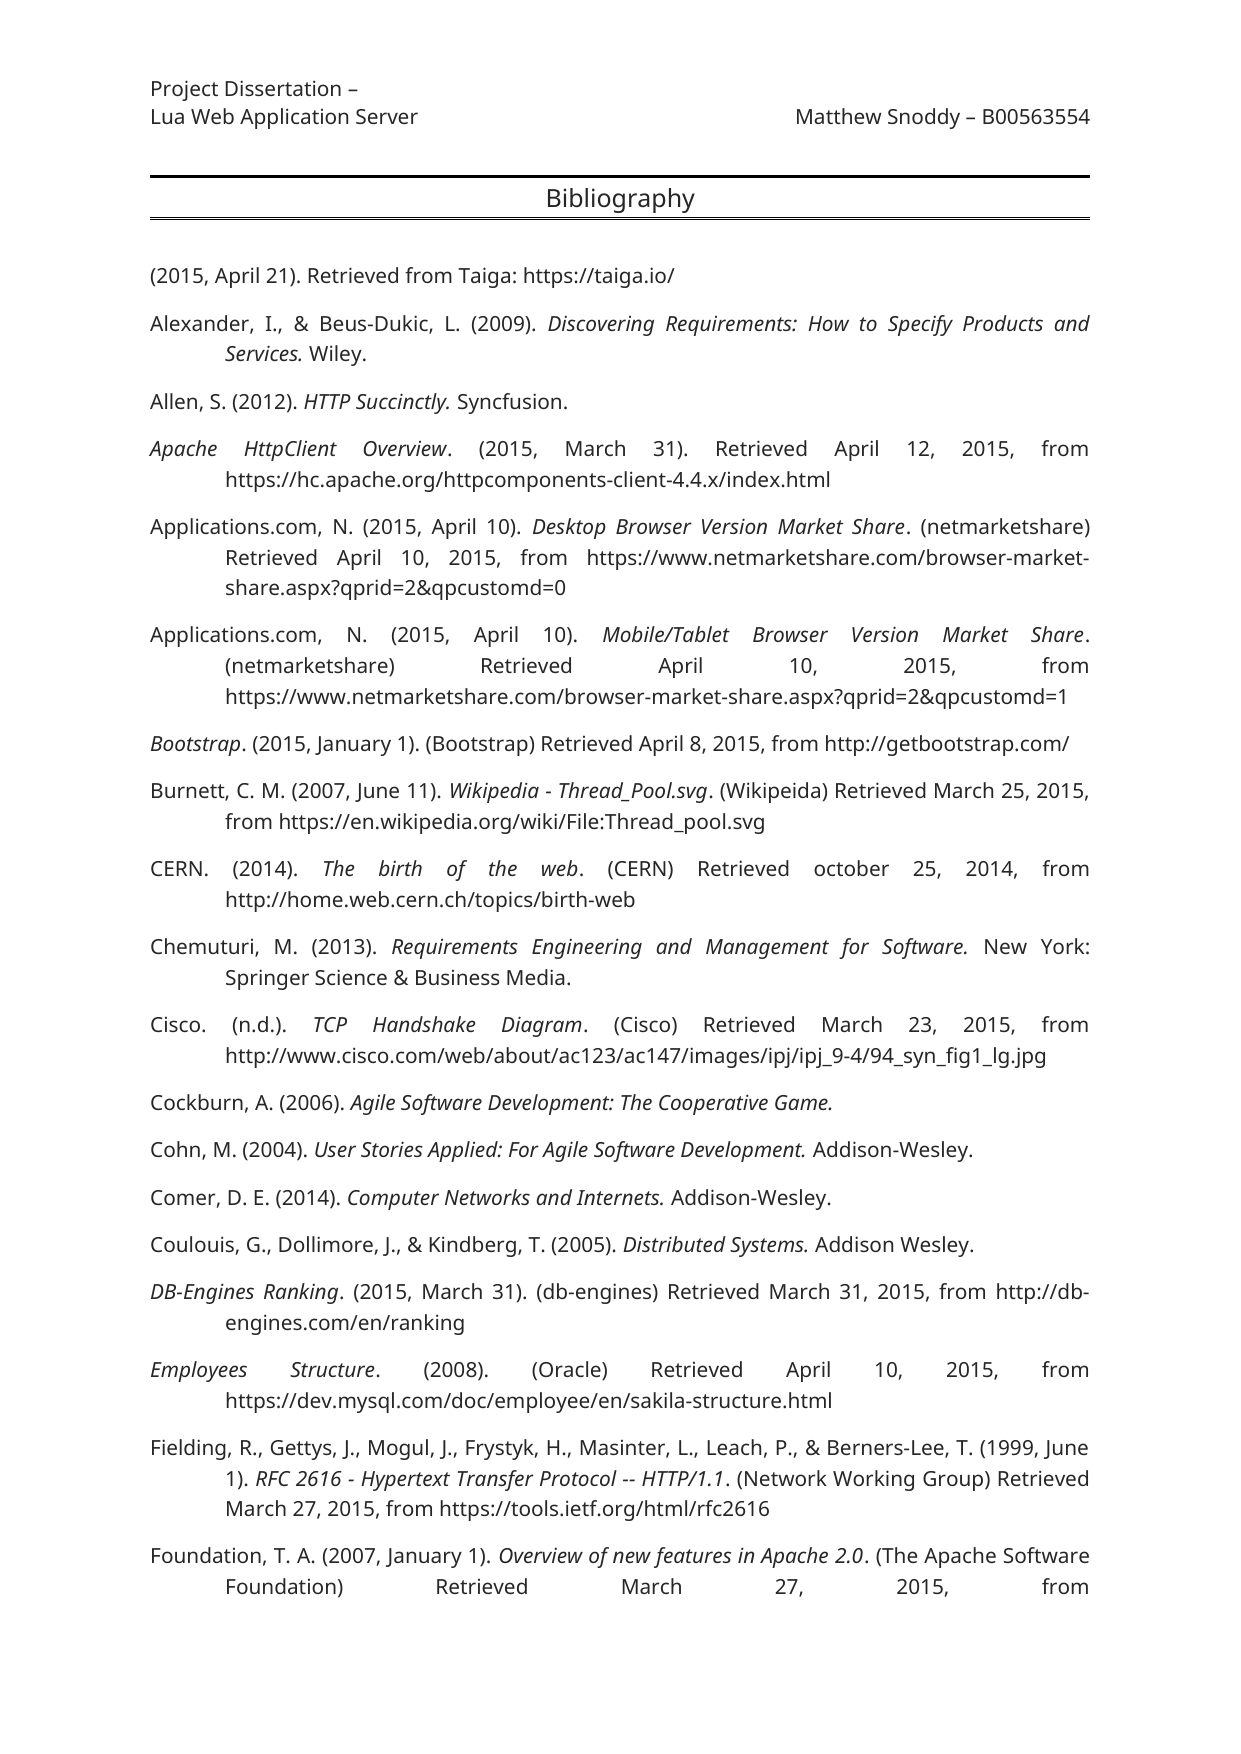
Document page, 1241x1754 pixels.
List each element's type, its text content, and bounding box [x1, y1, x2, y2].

subtitle Bibliography [150, 178, 1090, 217]
